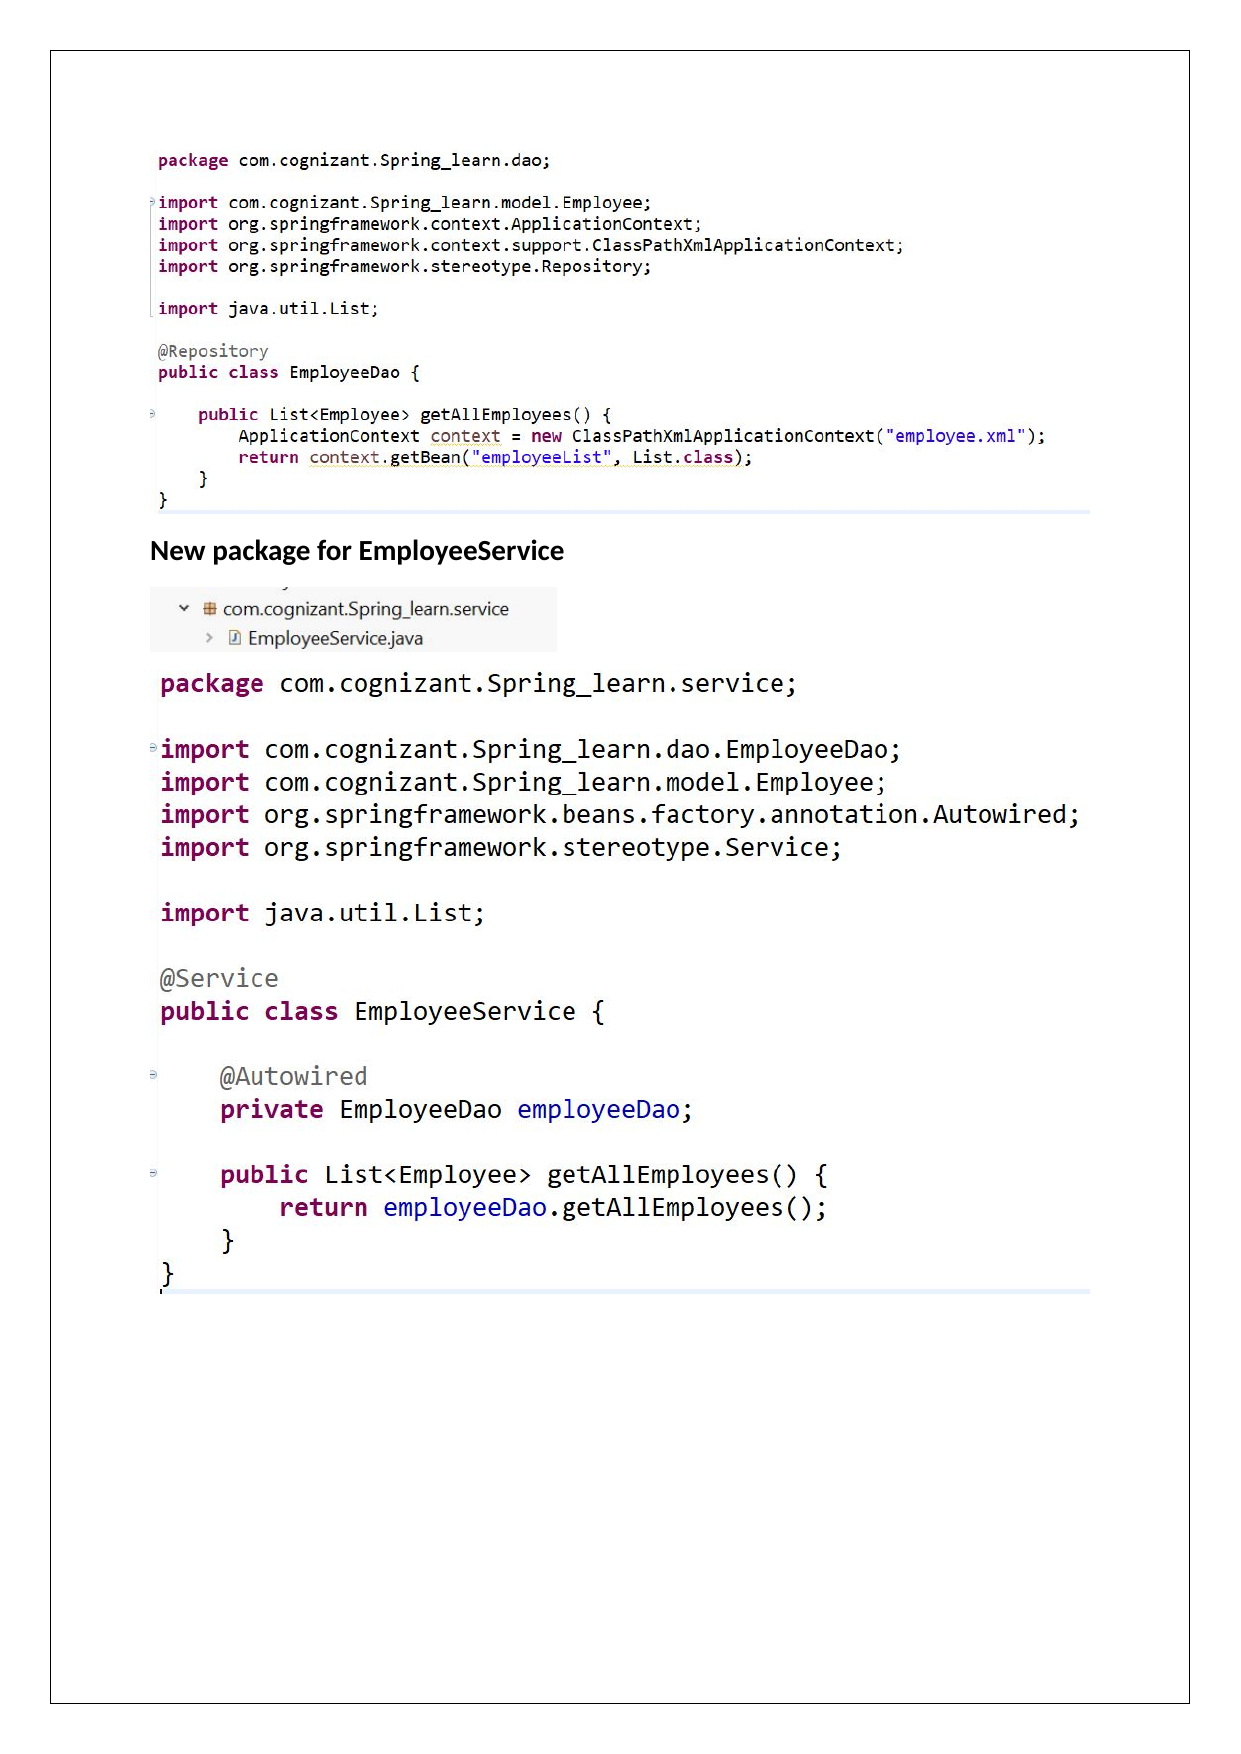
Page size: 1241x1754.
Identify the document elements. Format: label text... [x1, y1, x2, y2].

picture [150, 150, 1091, 514]
picture [150, 587, 558, 652]
picture [150, 670, 1091, 1294]
text New package for EmployeeService [150, 532, 1090, 568]
